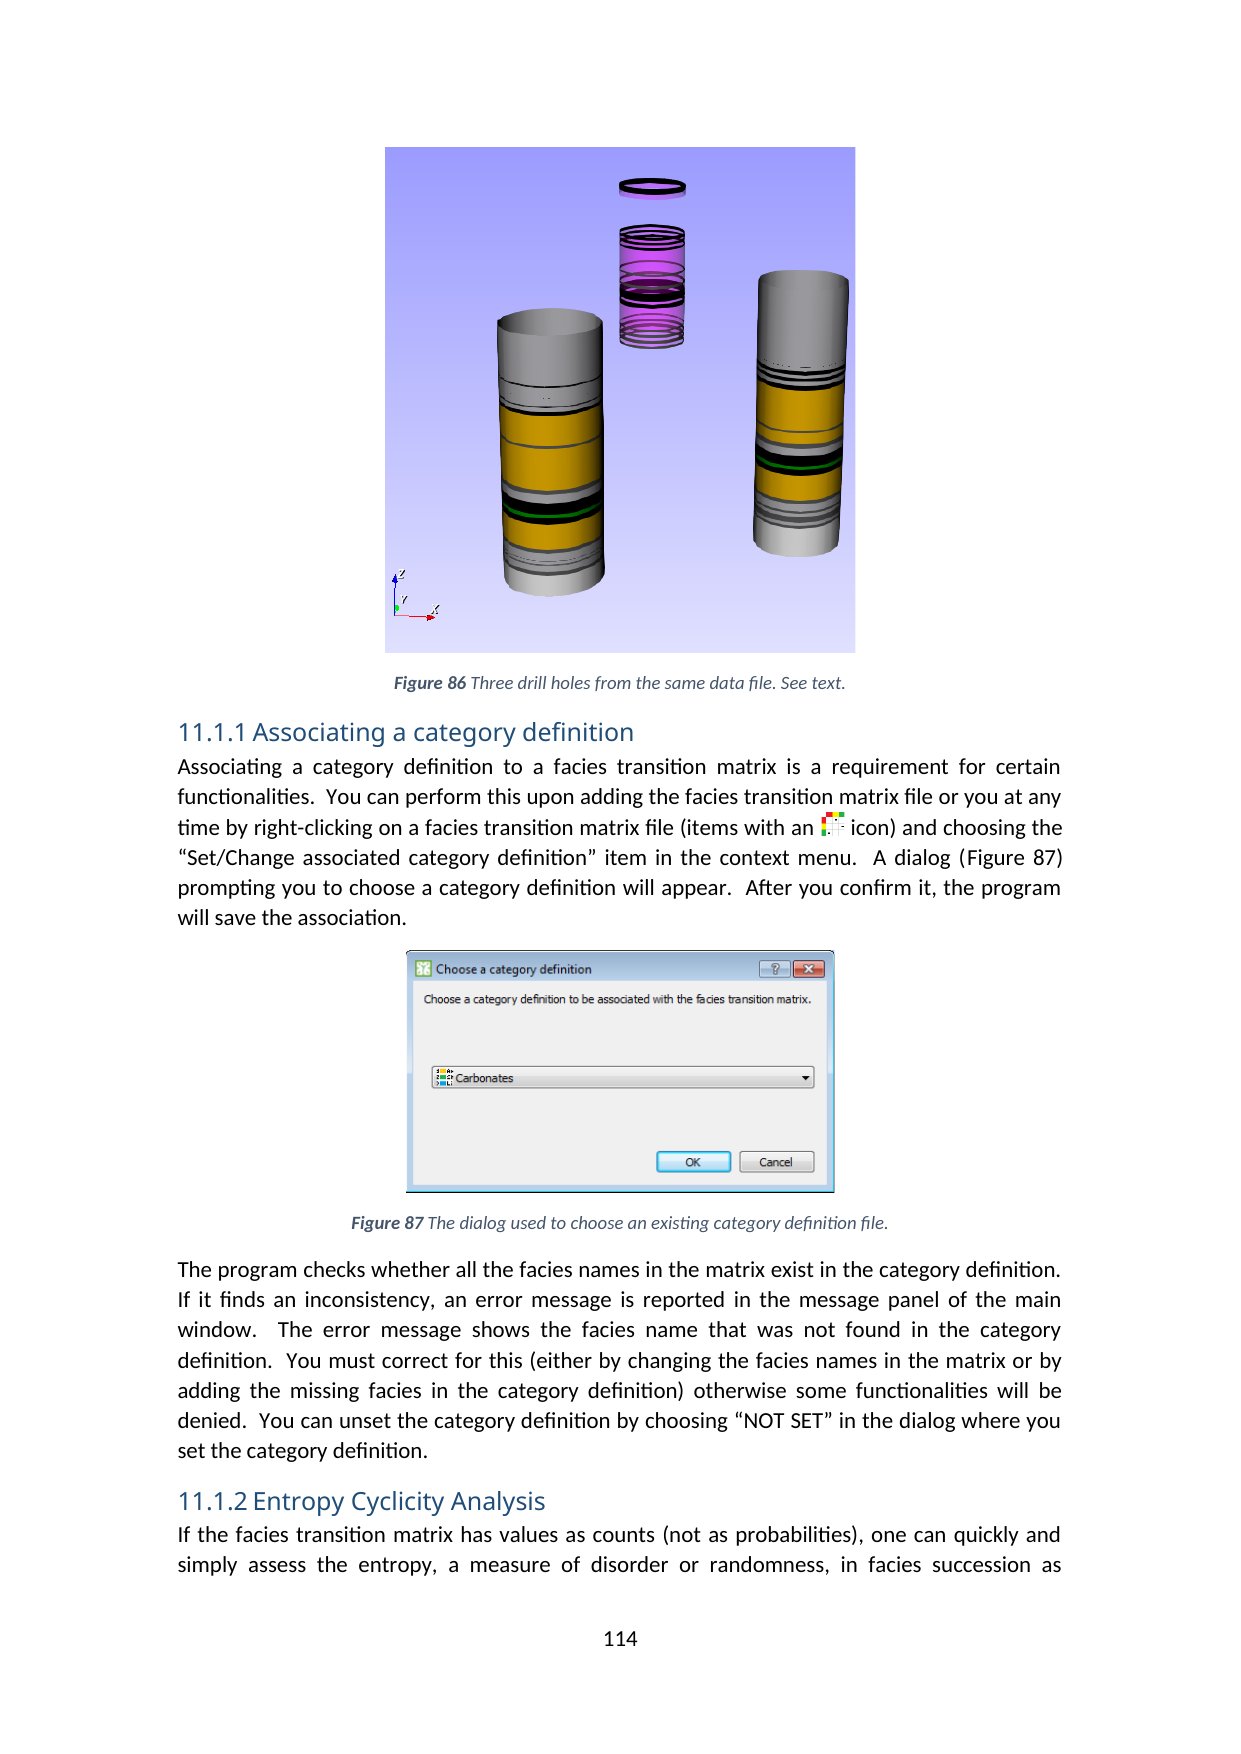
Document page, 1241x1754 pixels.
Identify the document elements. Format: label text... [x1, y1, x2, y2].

picture [406, 950, 835, 1193]
text The program checks whether all the facies names in the matrix exist in the category definition. If it finds an inconsistency, an error message is reported in the message panel of the main window. The error message shows the facies name that was not found in the category definition. You must correct for this (either by changing the facies names in the matrix or by adding the missing facies in the category definition) otherwise some functionalities will be denied. You can unset the category definition by choosing “NOT SET” in the dialog where you set the category definition. [177, 1255, 1063, 1464]
text Associating a category definition to a facies transition matrix is a requirement for certain functionalities. You can perform this upon adding the facies transition matrix file or you at any time by right-clicking on a facies transition matrix file (items with an icon) and choosing the “Set/Change associated category definition” item in the context menu. A dialog (Figure 87) prompting you to choose a category definition will appear. After you confirm it, the program will save the association. [177, 752, 1063, 931]
subtitle Entropy Cyclicity Analysis [177, 1483, 1063, 1517]
text Figure 87 The dialog used to choose an existing category definition file. [177, 1211, 1063, 1234]
picture [385, 147, 856, 653]
picture [821, 812, 845, 836]
subtitle Associating a category definition [177, 715, 1063, 749]
text Figure 86 Three drill holes from the same data file. See text. [177, 671, 1063, 694]
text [177, 1520, 1063, 1578]
